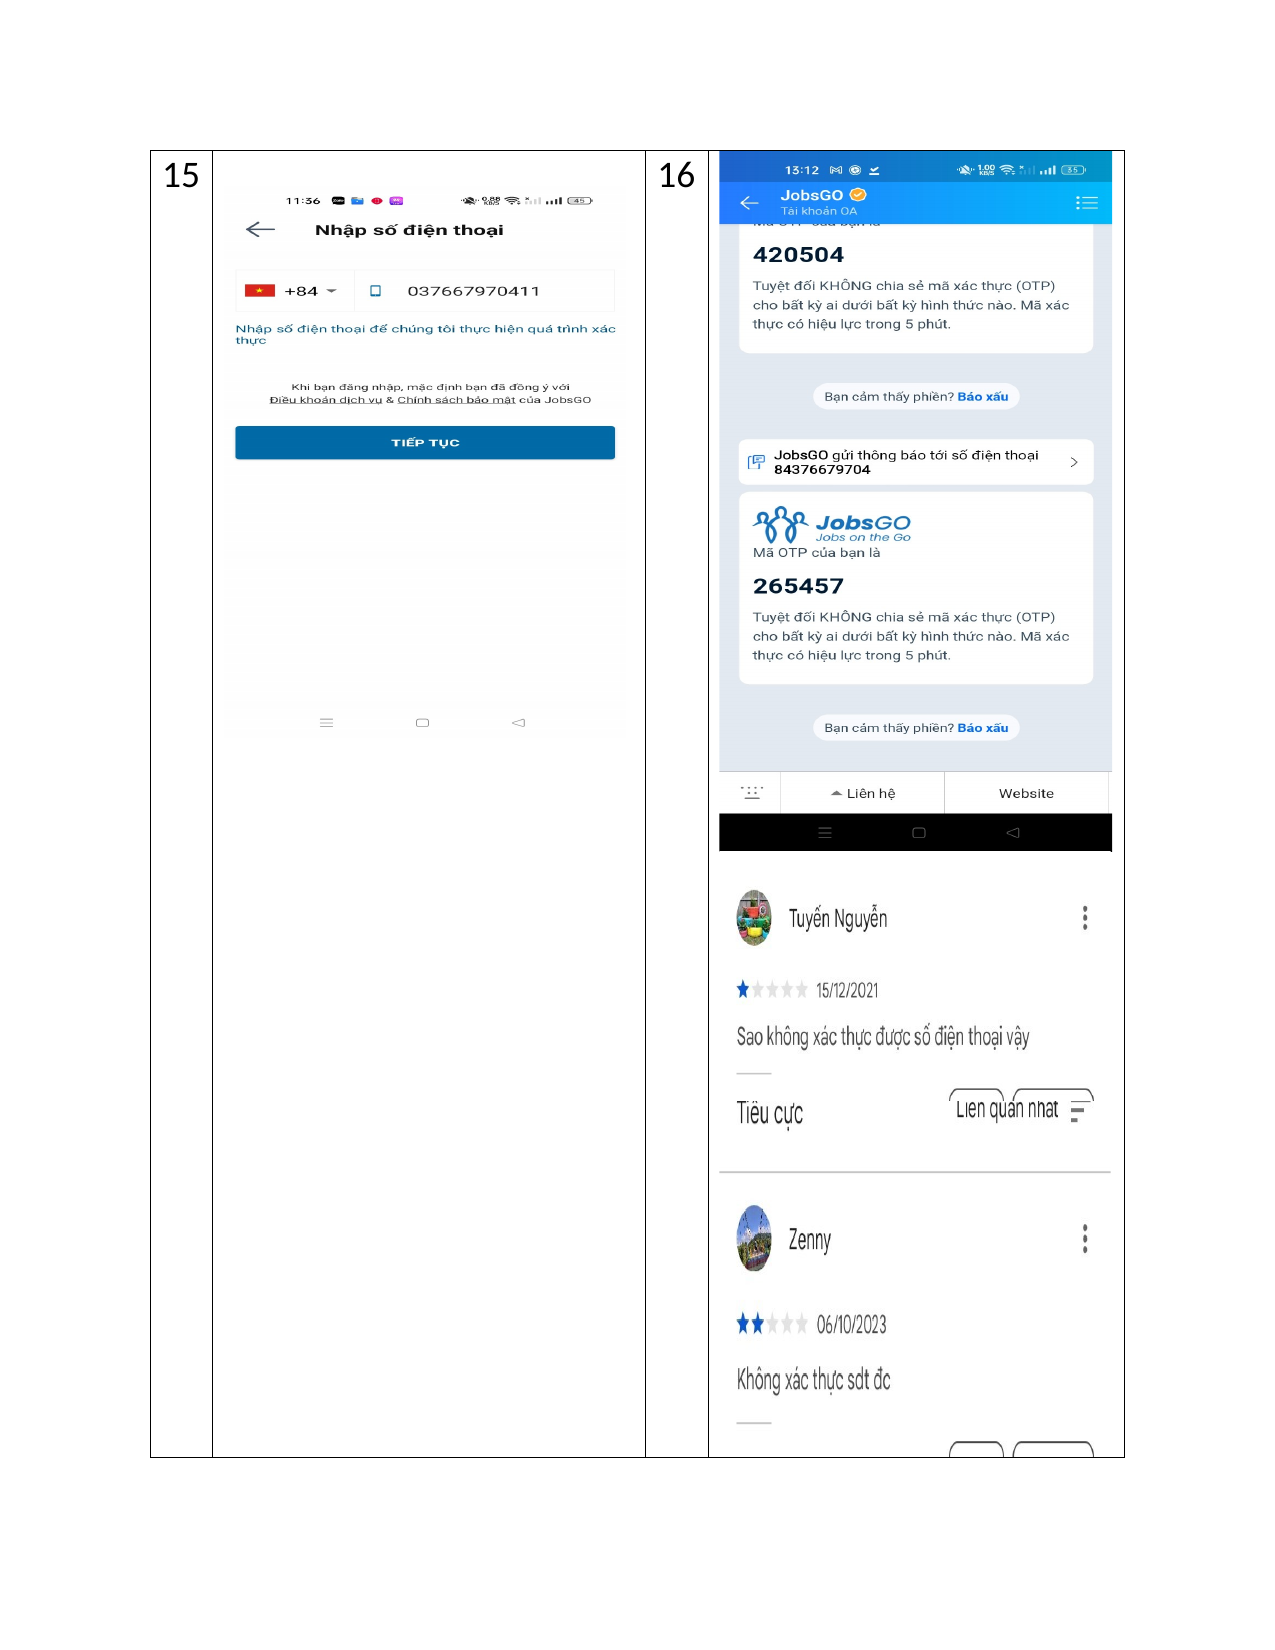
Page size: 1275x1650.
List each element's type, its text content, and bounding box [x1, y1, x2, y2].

table_cell [709, 151, 719, 1457]
table_cell 16 [646, 151, 708, 1457]
table_cell [213, 151, 645, 1457]
picture [1040, 166, 1056, 174]
table_cell [1111, 151, 1124, 1457]
picture [1062, 166, 1077, 174]
picture [1000, 165, 1014, 174]
picture [719, 151, 1113, 1457]
table_cell 15 [151, 151, 212, 1457]
picture [224, 185, 626, 738]
